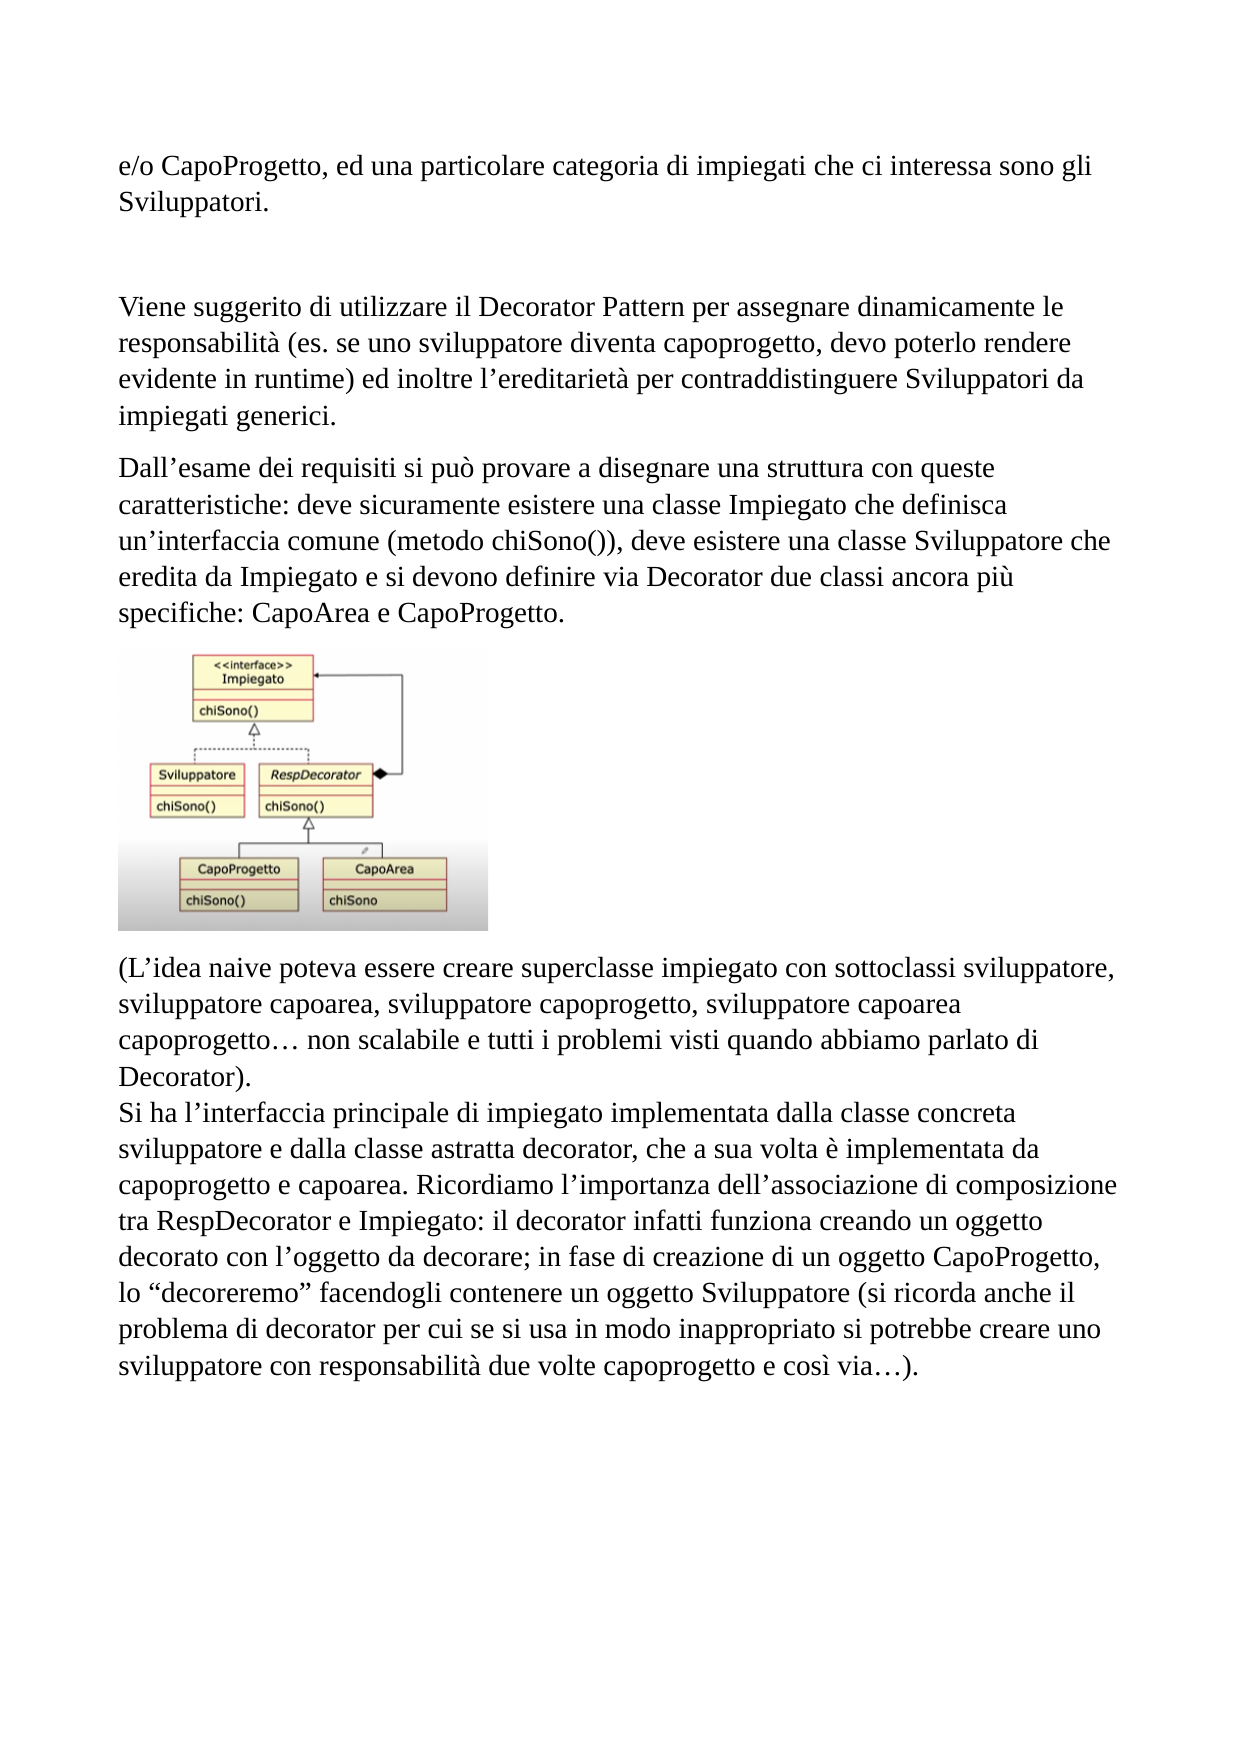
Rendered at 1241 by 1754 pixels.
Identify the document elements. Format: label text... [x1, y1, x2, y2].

text Dall’esame dei requisiti si può provare a disegnare una struttura con queste caratteristiche: deve sicuramente esistere una classe Impiegato che definisca un’interfaccia comune (metodo chiSono()), deve esistere una classe Sviluppatore che eredita da Impiegato e si devono definire via Decorator due classi ancora più specifiche: CapoArea e CapoProgetto. [118, 451, 1122, 629]
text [118, 148, 1122, 217]
picture [118, 648, 489, 931]
text Viene suggerito di utilizzare il Decorator Pattern per assegnare dinamicamente le responsabilità (es. se uno sviluppatore diventa capoprogetto, devo poterlo rendere evidente in runtime) ed inoltre l’ereditarietà per contraddistinguere Sviluppatori da impiegati generici. [118, 289, 1122, 431]
text (L’idea naive poteva essere creare superclasse impiegato con sottoclassi sviluppatore, sviluppatore capoarea, sviluppatore capoprogetto, sviluppatore capoarea capoprogetto… non scalabile e tutti i problemi visti quando abbiamo parlato di Decorator). Si ha l’interfaccia principale di impiegato implementata dalla classe concreta sviluppatore e dalla classe astratta decorator, che a sua volta è implementata da capoprogetto e capoarea. Ricordiamo l’importanza dell’associazione di composizione tra RespDecorator e Impiegato: il decorator infatti funziona creando un oggetto decorato con l’oggetto da decorare; in fase di creazione di un oggetto CapoProgetto, lo “decoreremo” facendogli contenere un oggetto Sviluppatore (si ricorda anche il problema di decorator per cui se si usa in modo inappropriato si potrebbe creare uno sviluppatore con responsabilità due volte capoprogetto e così via…). [118, 950, 1122, 1381]
